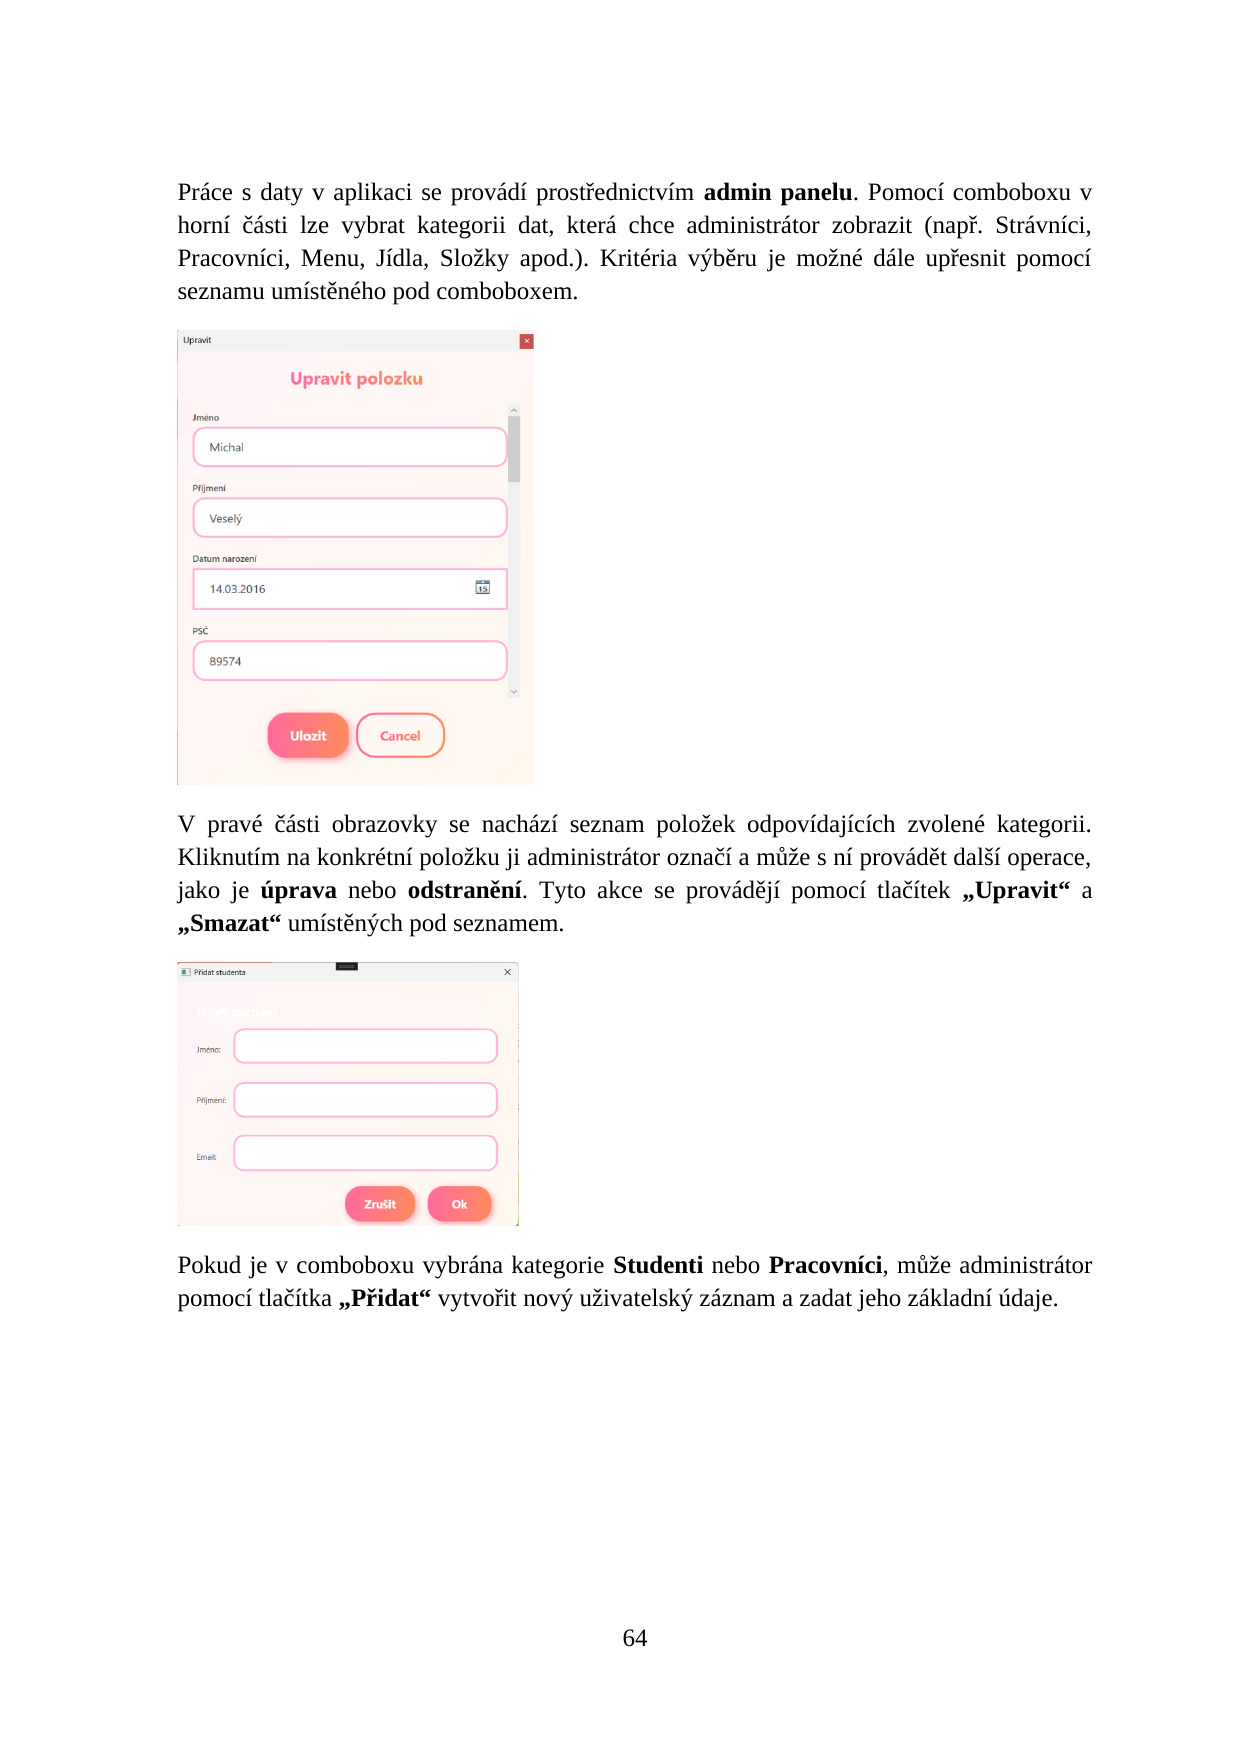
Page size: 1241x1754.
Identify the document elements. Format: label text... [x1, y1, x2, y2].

picture [177, 330, 534, 785]
text V pravé části obrazovky se nachází seznam položek odpovídajících zvolené kategorii. Kliknutím na konkrétní položku ji administrátor označí a může s ní provádět další operace, jako je úprava nebo odstranění. Tyto akce se provádějí pomocí tlačítek „Upravit“ a „Smazat“ umístěných pod seznamem. [177, 809, 1092, 937]
text Pokud je v comboboxu vybrána kategorie Studenti nebo Pracovníci, může administrátor pomocí tlačítka „Přidat“ vytvořit nový uživatelský záznam a zadat jeho základní údaje. [177, 1250, 1092, 1312]
picture [177, 962, 519, 1226]
text Práce s daty v aplikaci se provádí prostřednictvím admin panelu. Pomocí comboboxu v horní části lze vybrat kategorii dat, která chce administrátor zobrazit (např. Strávníci, Pracovníci, Menu, Jídla, Složky apod.). Kritéria výběru je možné dále upřesnit pomocí seznamu umístěného pod comboboxem. [177, 177, 1092, 305]
